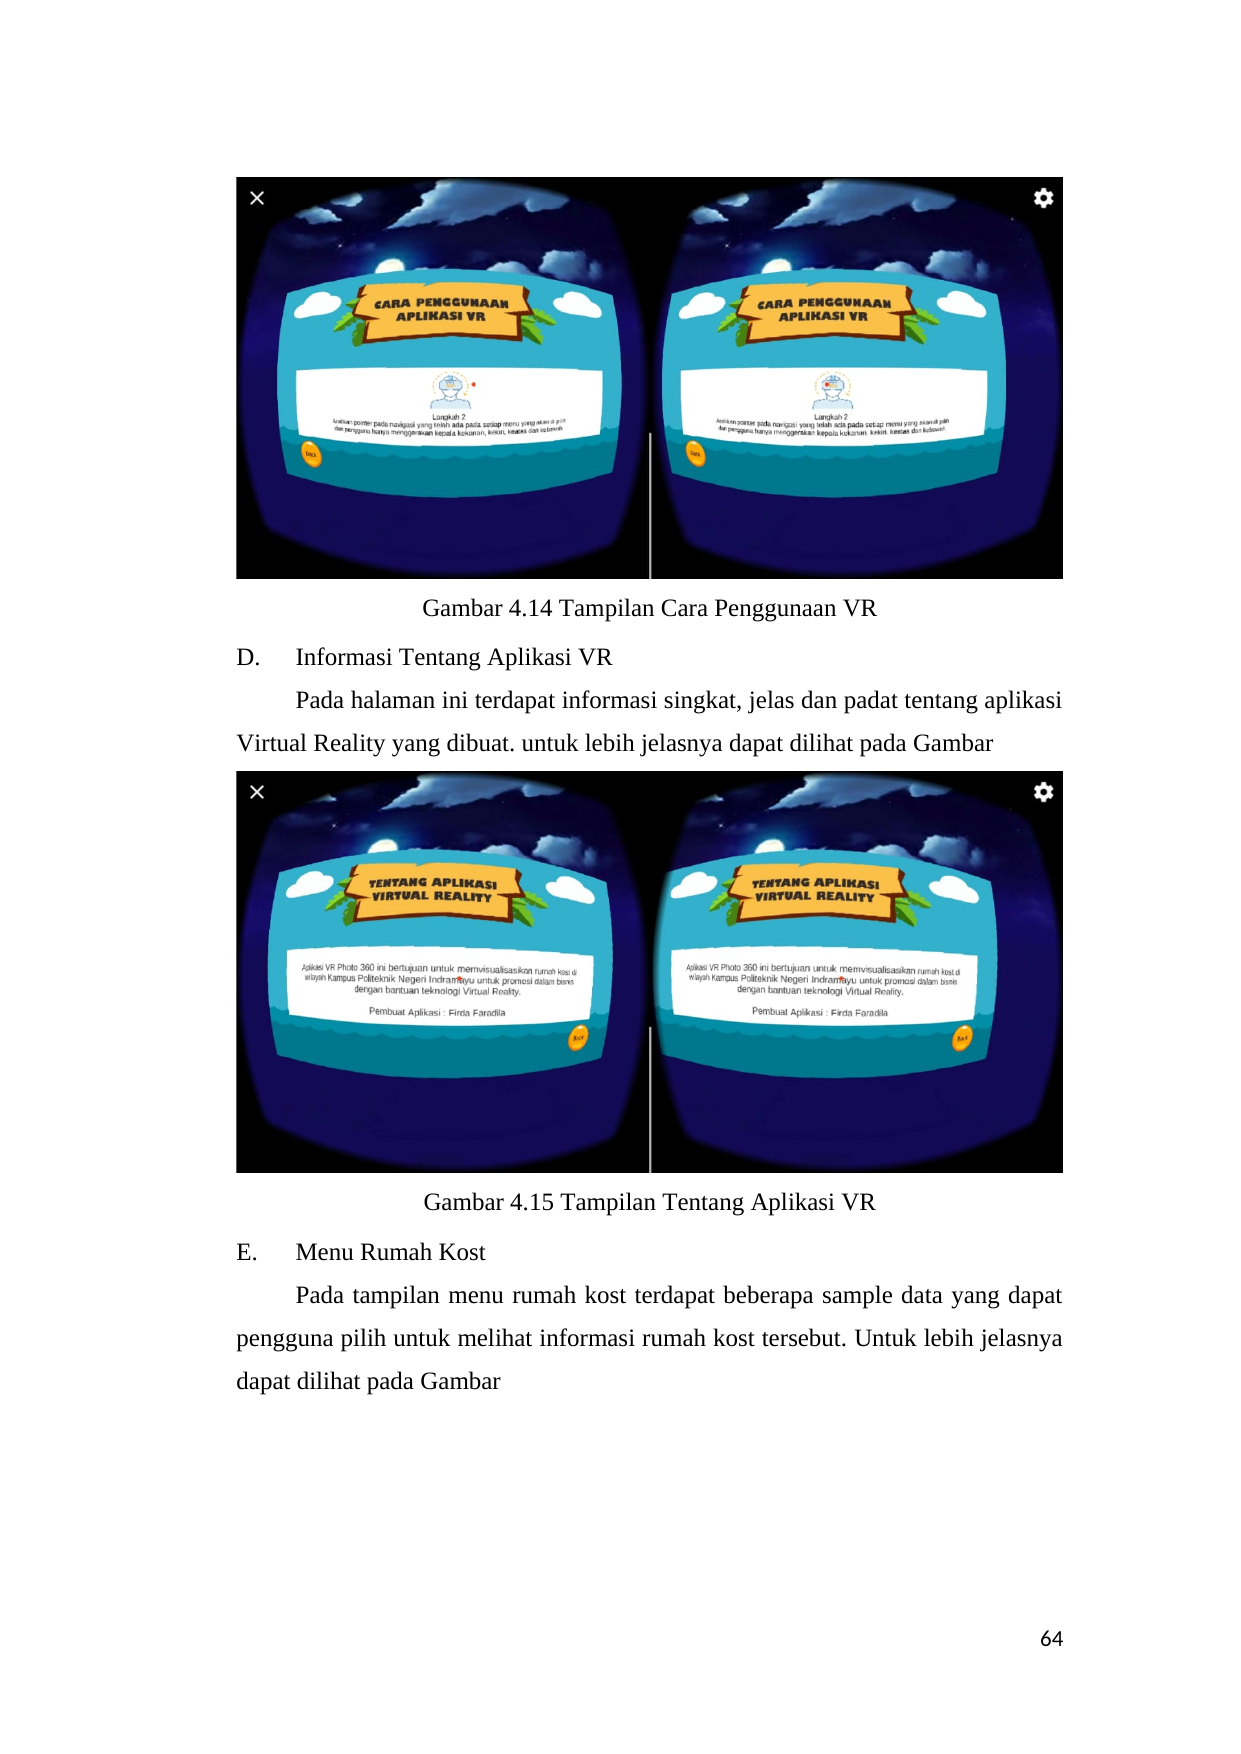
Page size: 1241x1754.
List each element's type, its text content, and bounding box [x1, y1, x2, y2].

picture [236, 177, 1063, 579]
list Pada tampilan menu rumah kost terdapat beberapa sample data yang dapat pengguna pilih untuk melihat informasi rumah kost tersebut. Untuk lebih jelasnya dapat dilihat pada Gambar [236, 1280, 1063, 1395]
list Informasi Tentang Aplikasi VR [236, 642, 1063, 671]
list Menu Rumah Kost [236, 1237, 1063, 1265]
list Pada halaman ini terdapat informasi singkat, jelas dan padat tentang aplikasi Virtual Reality yang dibuat. untuk lebih jelasnya dapat dilihat pada Gambar [236, 685, 1063, 757]
picture [236, 771, 1063, 1173]
